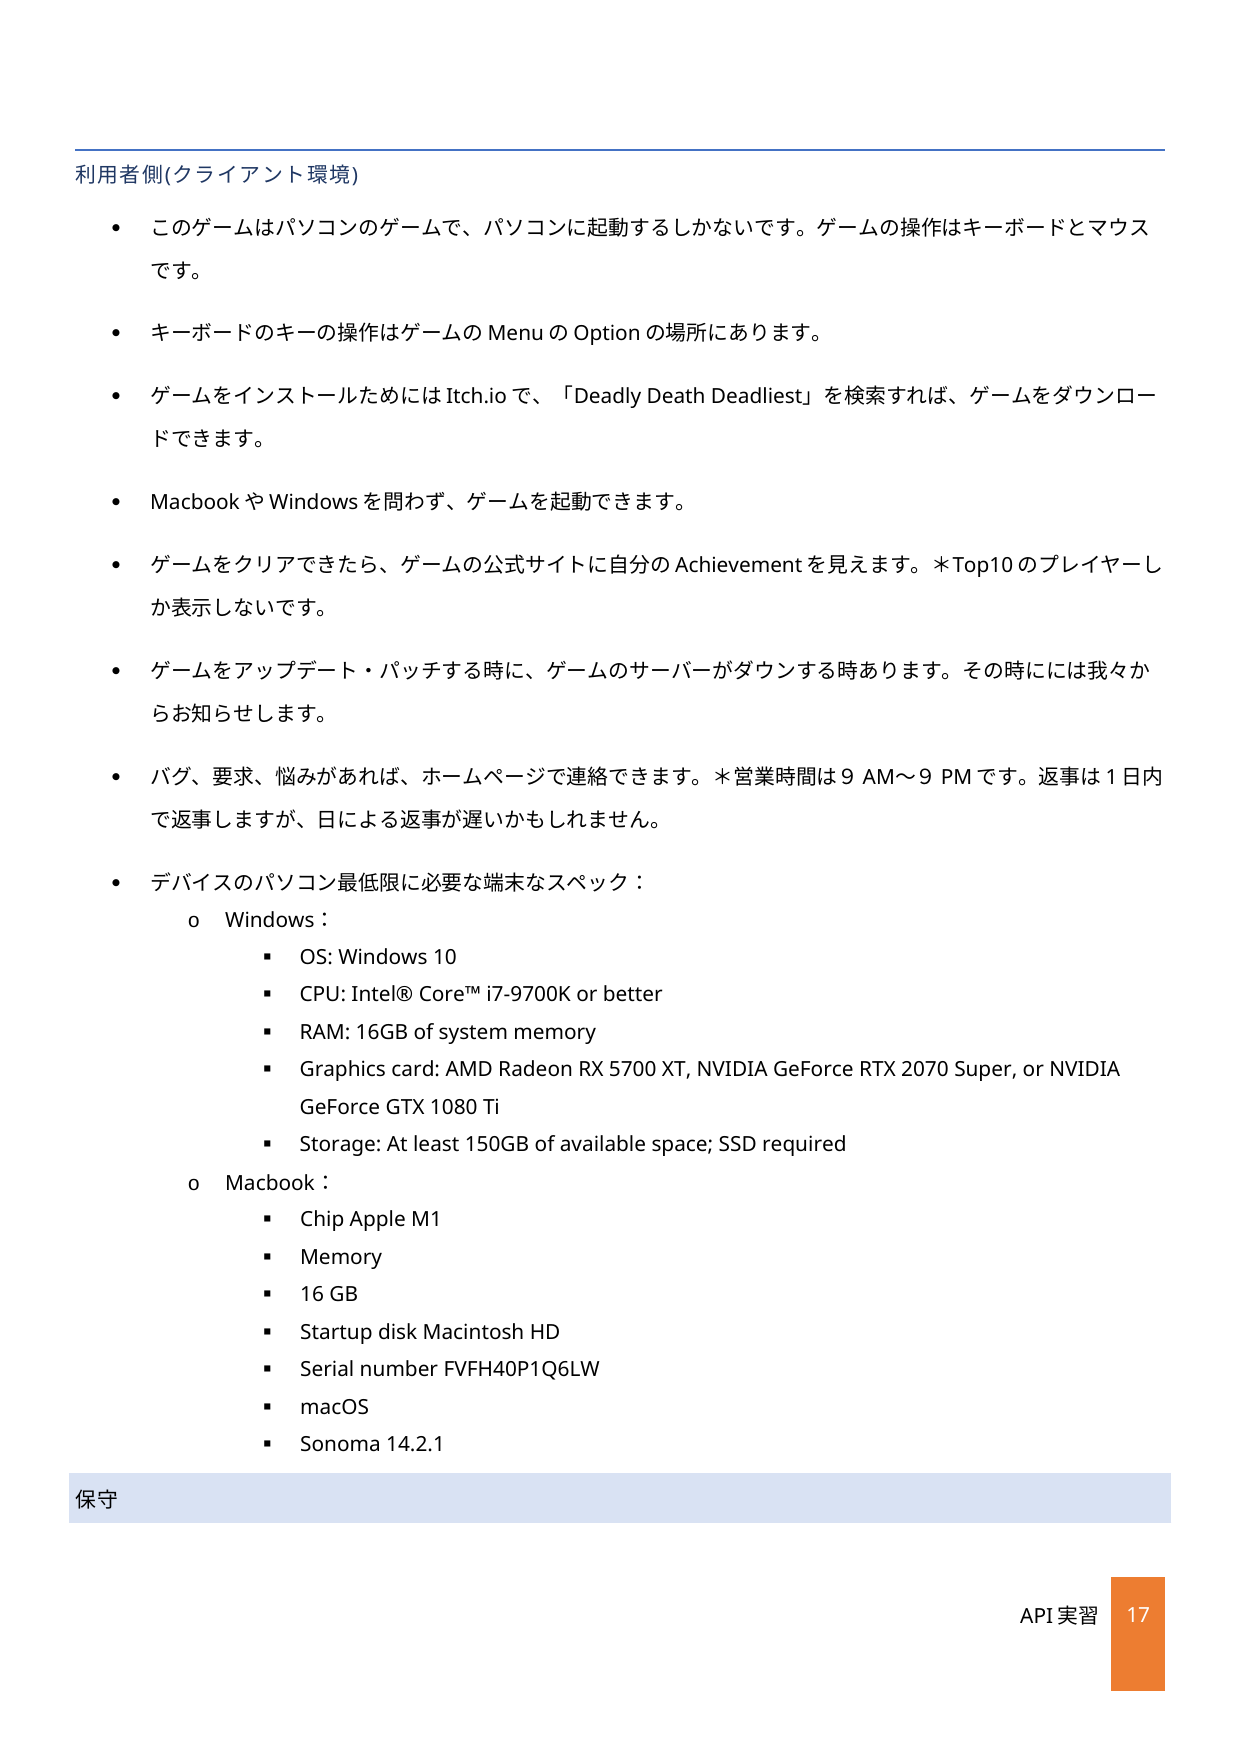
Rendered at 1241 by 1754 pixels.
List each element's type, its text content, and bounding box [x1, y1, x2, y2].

list バグ、要求、悩みがあれば、ホームページで連絡できます。＊営業時間は９AM〜９PMです。返事は1日内で返事しますが、日による返事が遅いかもしれません。 [112, 757, 1165, 837]
list デバイスのパソコン最低限に必要な端末なスペック： [112, 862, 1165, 900]
list Serial number FVFH40P1Q6LW [262, 1350, 1165, 1387]
list ゲームをクリアできたら、ゲームの公式サイトに自分のAchievementを見えます。＊Top10のプレイヤーしか表示しないです。 [112, 545, 1165, 625]
list Startup disk Macintosh HD [262, 1312, 1165, 1350]
list Macbook： [187, 1162, 1165, 1200]
list 16 GB [262, 1275, 1165, 1312]
subtitle 保守 [75, 1479, 1165, 1517]
list macOS [262, 1387, 1165, 1425]
list ゲームをアップデート・パッチする時に、ゲームのサーバーがダウンする時あります。その時にには我々からお知らせします。 [112, 651, 1165, 731]
list Windows： [187, 900, 1165, 937]
list OS: Windows 10 [262, 937, 1165, 975]
list RAM: 16GB of system memory [262, 1012, 1165, 1050]
subtitle 利用者側(クライアント環境) [75, 151, 1165, 192]
list このゲームはパソコンのゲームで、パソコンに起動するしかないです。ゲームの操作はキーボードとマウスです。 [112, 207, 1165, 288]
list Memory [262, 1237, 1165, 1275]
list ゲームをインストールためにはItch.ioで、「Deadly Death Deadliest」を検索すれば、ゲームをダウンロードできます。 [112, 376, 1165, 457]
list Sonoma 14.2.1 [262, 1425, 1165, 1462]
list キーボードのキーの操作はゲームのMenuのOptionの場所にあります。 [112, 313, 1165, 351]
list Graphics card: AMD Radeon RX 5700 XT, NVIDIA GeForce RTX 2070 Super, or NVIDIA GeForce GTX 1080 Ti [262, 1050, 1165, 1125]
list Chip Apple M1 [262, 1200, 1165, 1237]
list MacbookやWindowsを問わず、ゲームを起動できます。 [112, 482, 1165, 519]
list CPU: Intel® Core™ i7-9700K or better [262, 975, 1165, 1012]
list Storage: At least 150GB of available space; SSD required [262, 1125, 1165, 1162]
